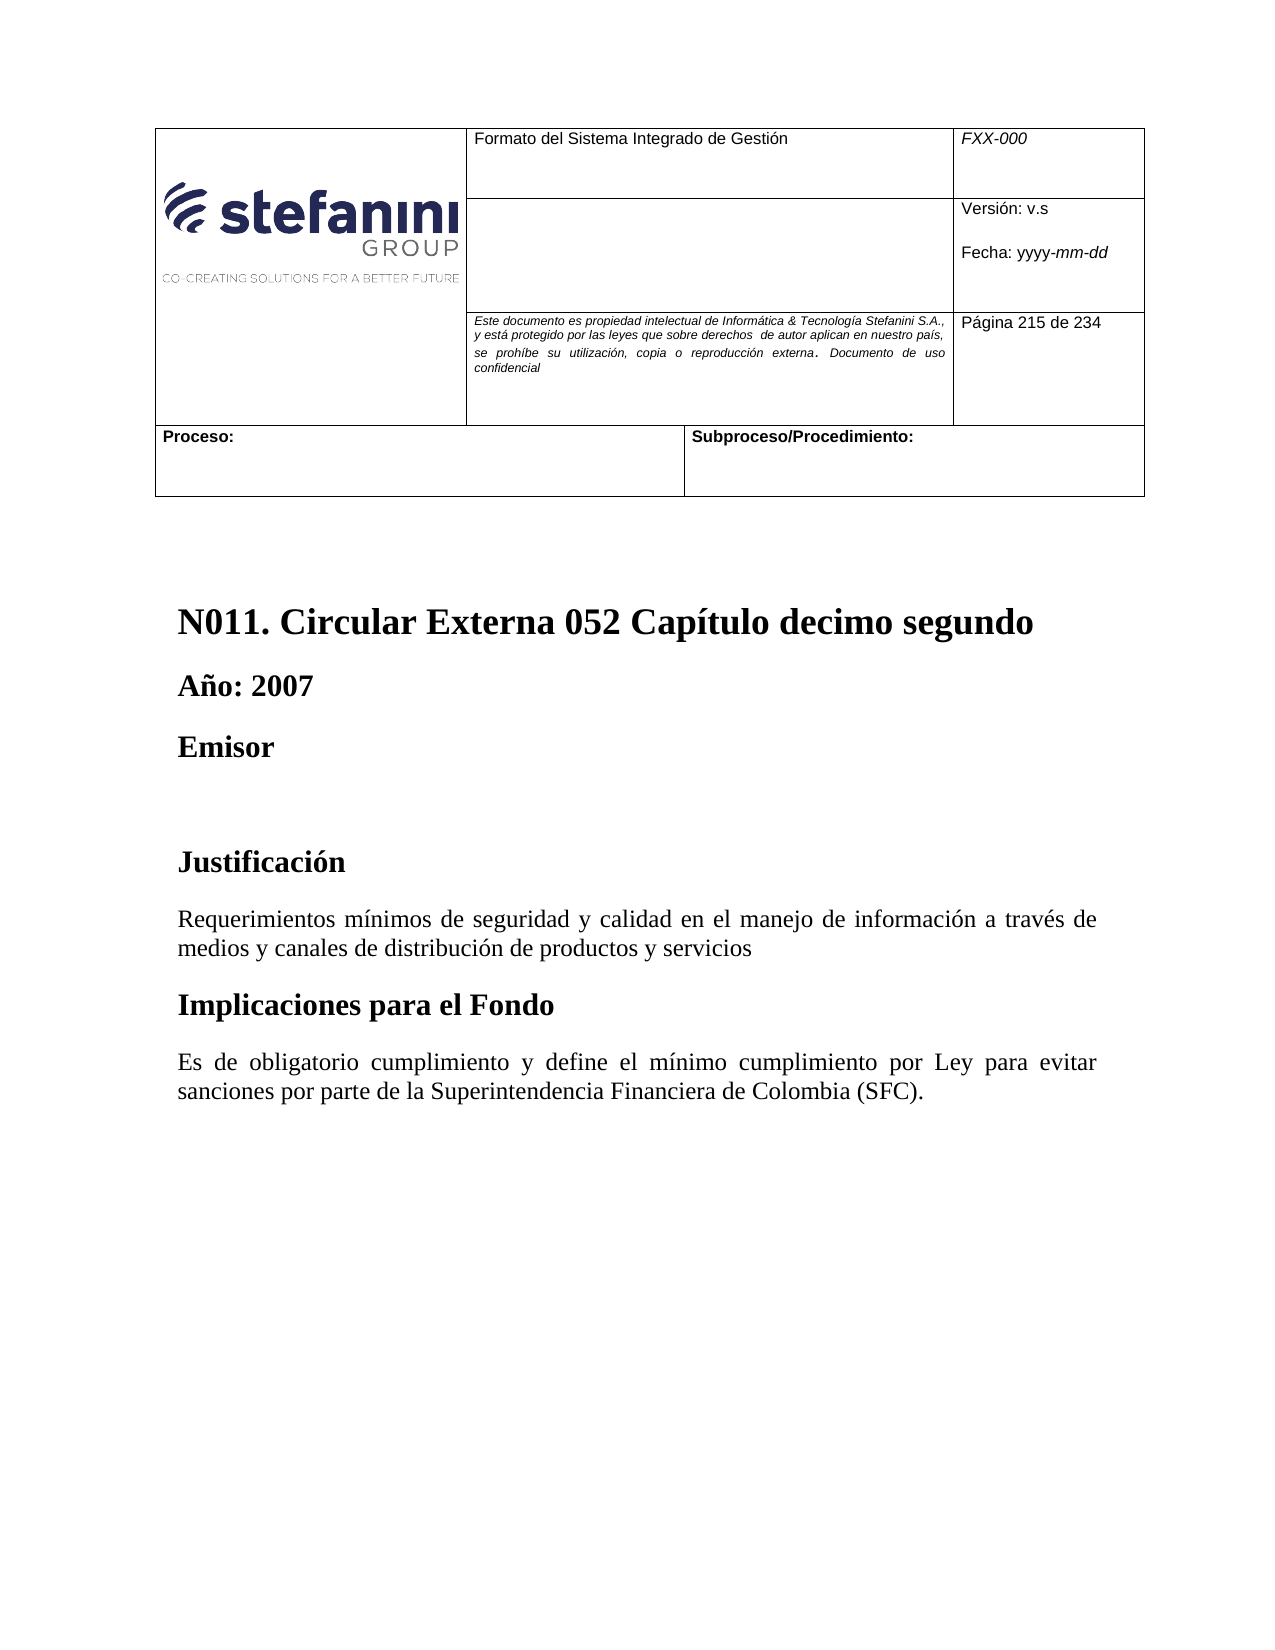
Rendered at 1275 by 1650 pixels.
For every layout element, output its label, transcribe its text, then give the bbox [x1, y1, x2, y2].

text Es de obligatorio cumplimiento y define el mínimo cumplimiento por Ley para evitar sanciones por parte de la Superintendencia Financiera de Colombia (SFC). [177, 1047, 1098, 1105]
subtitle Año: 2007 [177, 667, 1098, 703]
picture [162, 182, 460, 286]
subtitle N011. Circular Externa 052 Capítulo decimo segundo [177, 599, 1098, 642]
subtitle Emisor [177, 728, 1098, 764]
text Requerimientos mínimos de seguridad y calidad en el manejo de información a través de medios y canales de distribución de productos y servicios [177, 904, 1098, 962]
subtitle Justificación [177, 843, 1098, 879]
subtitle Implicaciones para el Fondo [177, 987, 1098, 1022]
